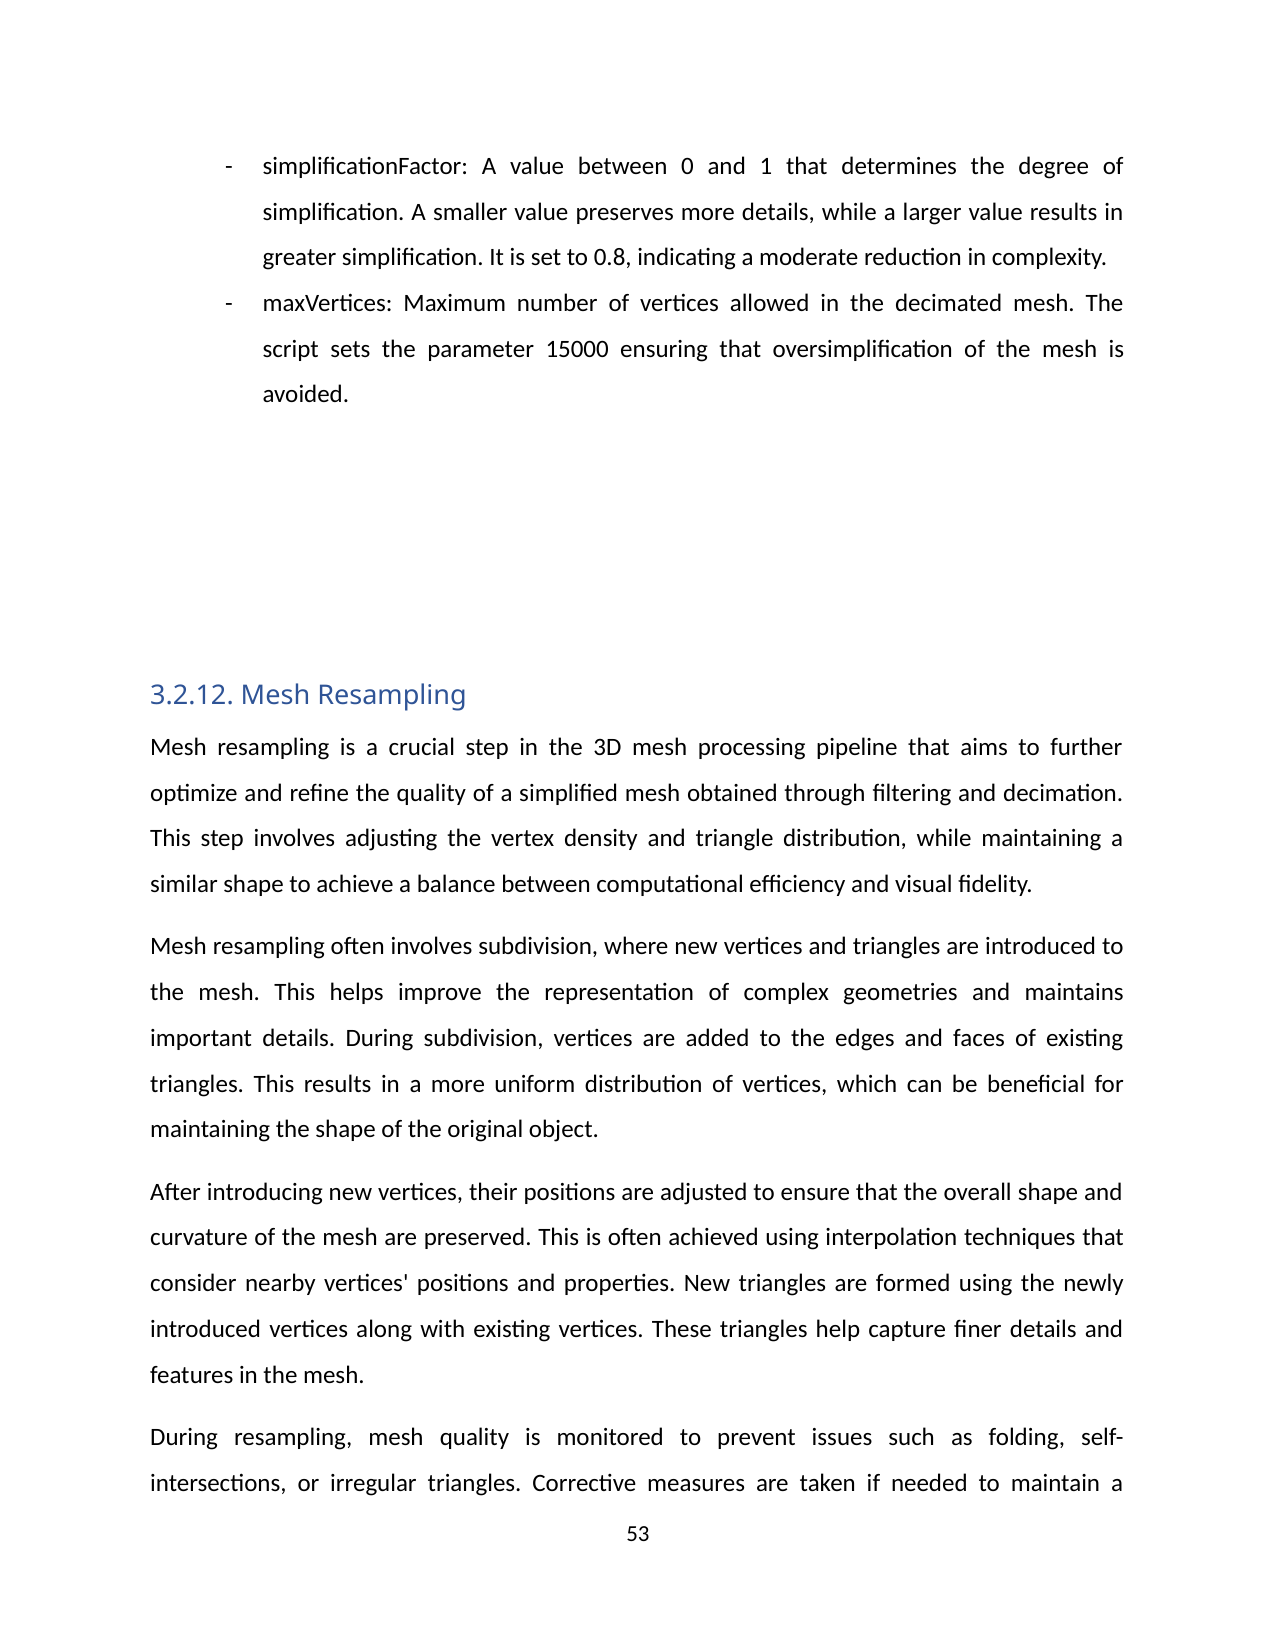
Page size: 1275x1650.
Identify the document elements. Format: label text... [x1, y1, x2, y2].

text After introducing new vertices, their positions are adjusted to ensure that the overall shape and curvature of the mesh are preserved. This is often achieved using interpolation techniques that consider nearby vertices' positions and properties. New triangles are formed using the newly introduced vertices along with existing vertices. These triangles help capture finer details and features in the mesh. [150, 1176, 1125, 1389]
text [150, 1421, 1125, 1497]
text Mesh resampling is a crucial step in the 3D mesh processing pipeline that aims to further optimize and refine the quality of a simplified mesh obtained through filtering and decimation. This step involves adjusting the vertex density and triangle distribution, while maintaining a similar shape to achieve a balance between computational efficiency and visual fidelity. [150, 731, 1125, 899]
list simplificationFactor: A value between 0 and 1 that determines the degree of simplification. A smaller value preserves more details, while a larger value results in greater simplification. It is set to 0.8, indicating a moderate reduction in complexity. [225, 150, 1125, 272]
list maxVertices: Maximum number of vertices allowed in the decimated mesh. The script sets the parameter 15000 ensuring that oversimplification of the mesh is avoided. [225, 287, 1125, 409]
text Mesh resampling often involves subdivision, where new vertices and triangles are introduced to the mesh. This helps improve the representation of complex geometries and maintains important details. During subdivision, vertices are added to the edges and faces of existing triangles. This results in a more uniform distribution of vertices, which can be beneficial for maintaining the shape of the original object. [150, 931, 1125, 1144]
subtitle 3.2.12. Mesh Resampling [150, 676, 1125, 712]
